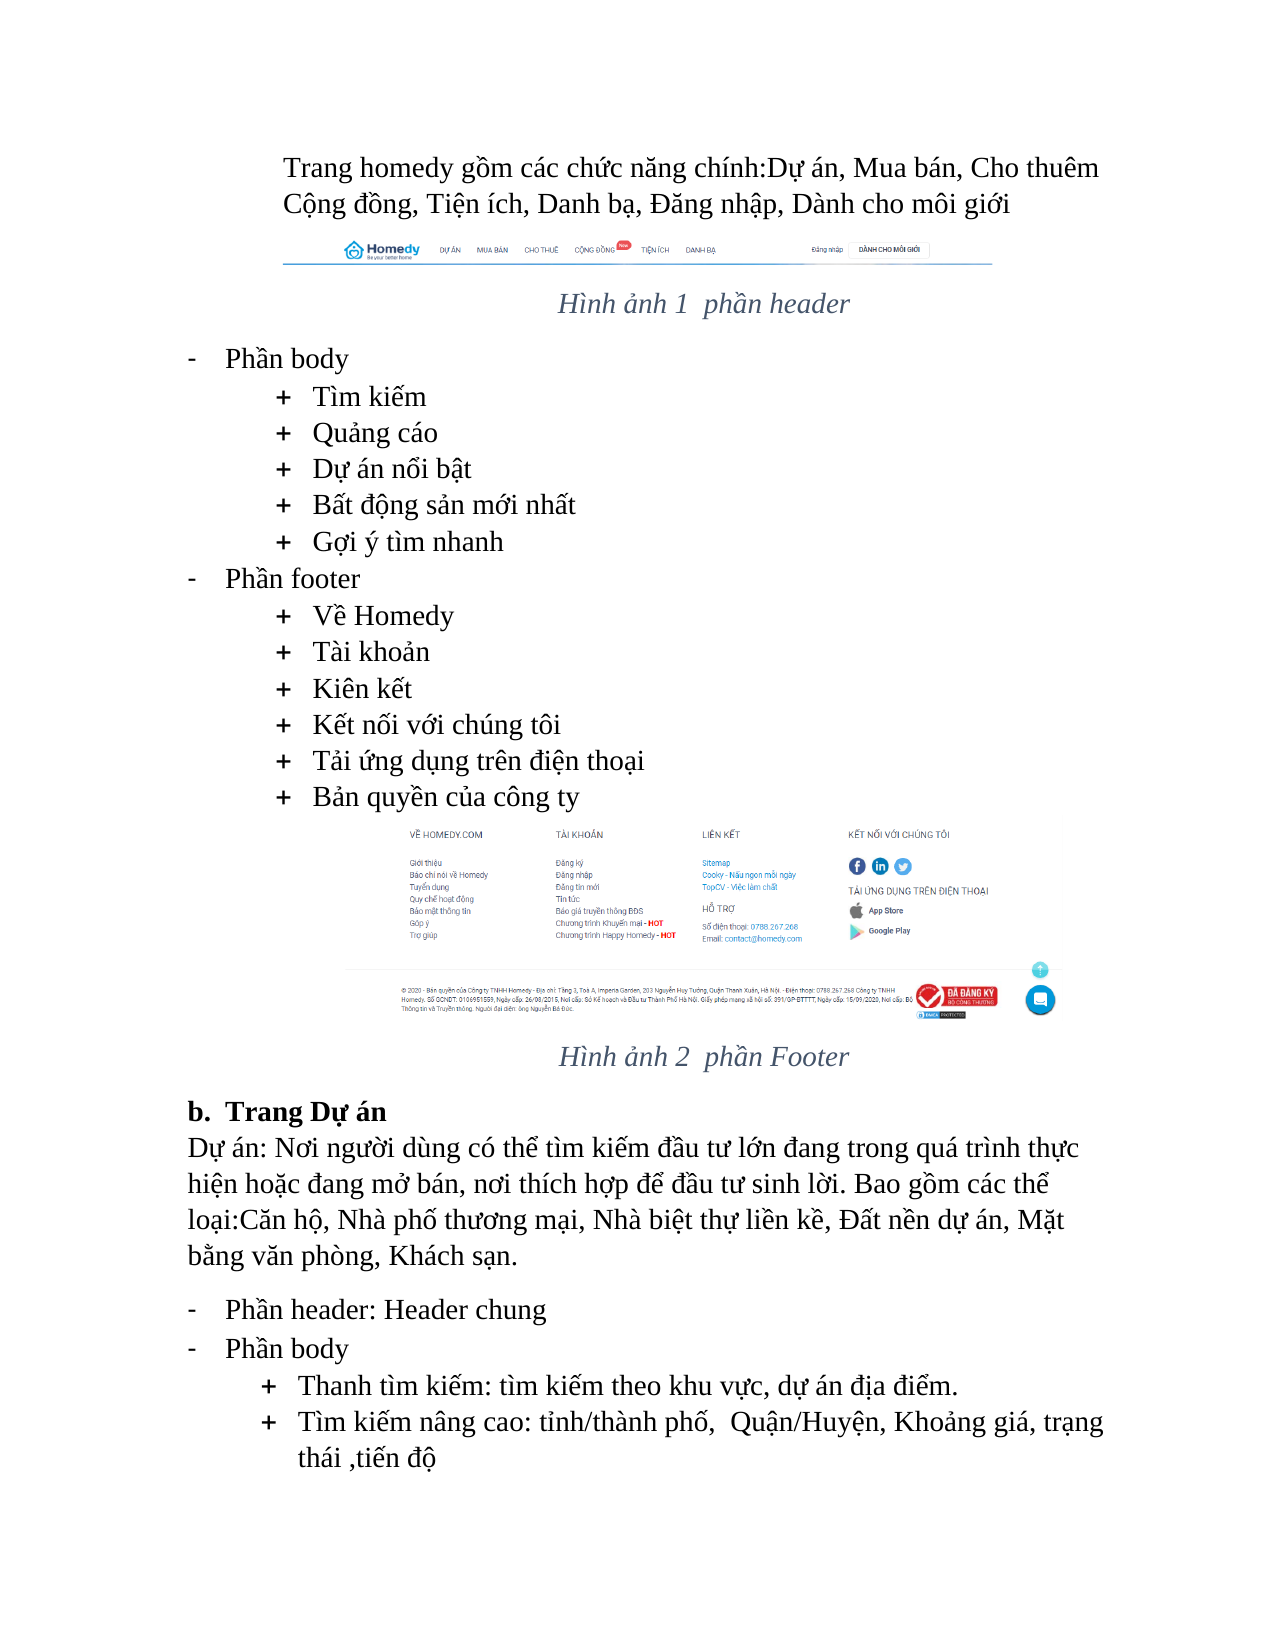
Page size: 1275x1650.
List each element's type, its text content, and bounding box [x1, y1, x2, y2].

text Hình ảnh 1 phần header [283, 286, 1125, 319]
list Bản quyền của công ty [275, 779, 1125, 813]
list Tìm kiếm [275, 379, 1125, 412]
list Quảng cáo [275, 415, 1125, 448]
list Phần footer [187, 560, 1125, 596]
list Thanh tìm kiếm: tìm kiếm theo khu vực, dự án địa điểm. [260, 1368, 1125, 1402]
text Trang homedy gồm các chức năng chính:Dự án, Mua bán, Cho thuêm Cộng đồng, Tiện ích, Danh bạ, Đăng nhập, Dành cho môi giới [283, 150, 1125, 220]
picture [282, 238, 993, 265]
list Gợi ý tìm nhanh [275, 524, 1125, 557]
subtitle Trang Dự án [187, 1094, 1125, 1127]
list Phần body [187, 1330, 1125, 1365]
text Hình ảnh 2 phần Footer [283, 1039, 1125, 1073]
list Tải ứng dụng trên điện thoại [275, 743, 1125, 777]
list Bất động sản mới nhất [275, 487, 1125, 521]
picture [345, 815, 1063, 1021]
list Kết nối với chúng tôi [275, 707, 1125, 741]
list Tài khoản [275, 634, 1125, 668]
list Dự án nổi bật [275, 451, 1125, 485]
text Dự án: Nơi người dùng có thể tìm kiếm đầu tư lớn đang trong quá trình thực hiện hoặc đang mở bán, nơi thích hợp để đầu tư sinh lời. Bao gồm các thể loại:Căn hộ, Nhà phố thương mại, Nhà biệt thự liền kề, Đất nền dự án, Mặt bằng văn phòng, Khách sạn. [187, 1130, 1125, 1272]
list Phần body [187, 340, 1125, 376]
list Về Homedy [275, 598, 1125, 632]
list Tìm kiếm nâng cao: tỉnh/thành phố, Quận/Huyện, Khoảng giá, trạng thái ,tiến độ [260, 1404, 1125, 1474]
list Kiên kết [275, 671, 1125, 704]
list Phần header: Header chung [187, 1291, 1125, 1327]
